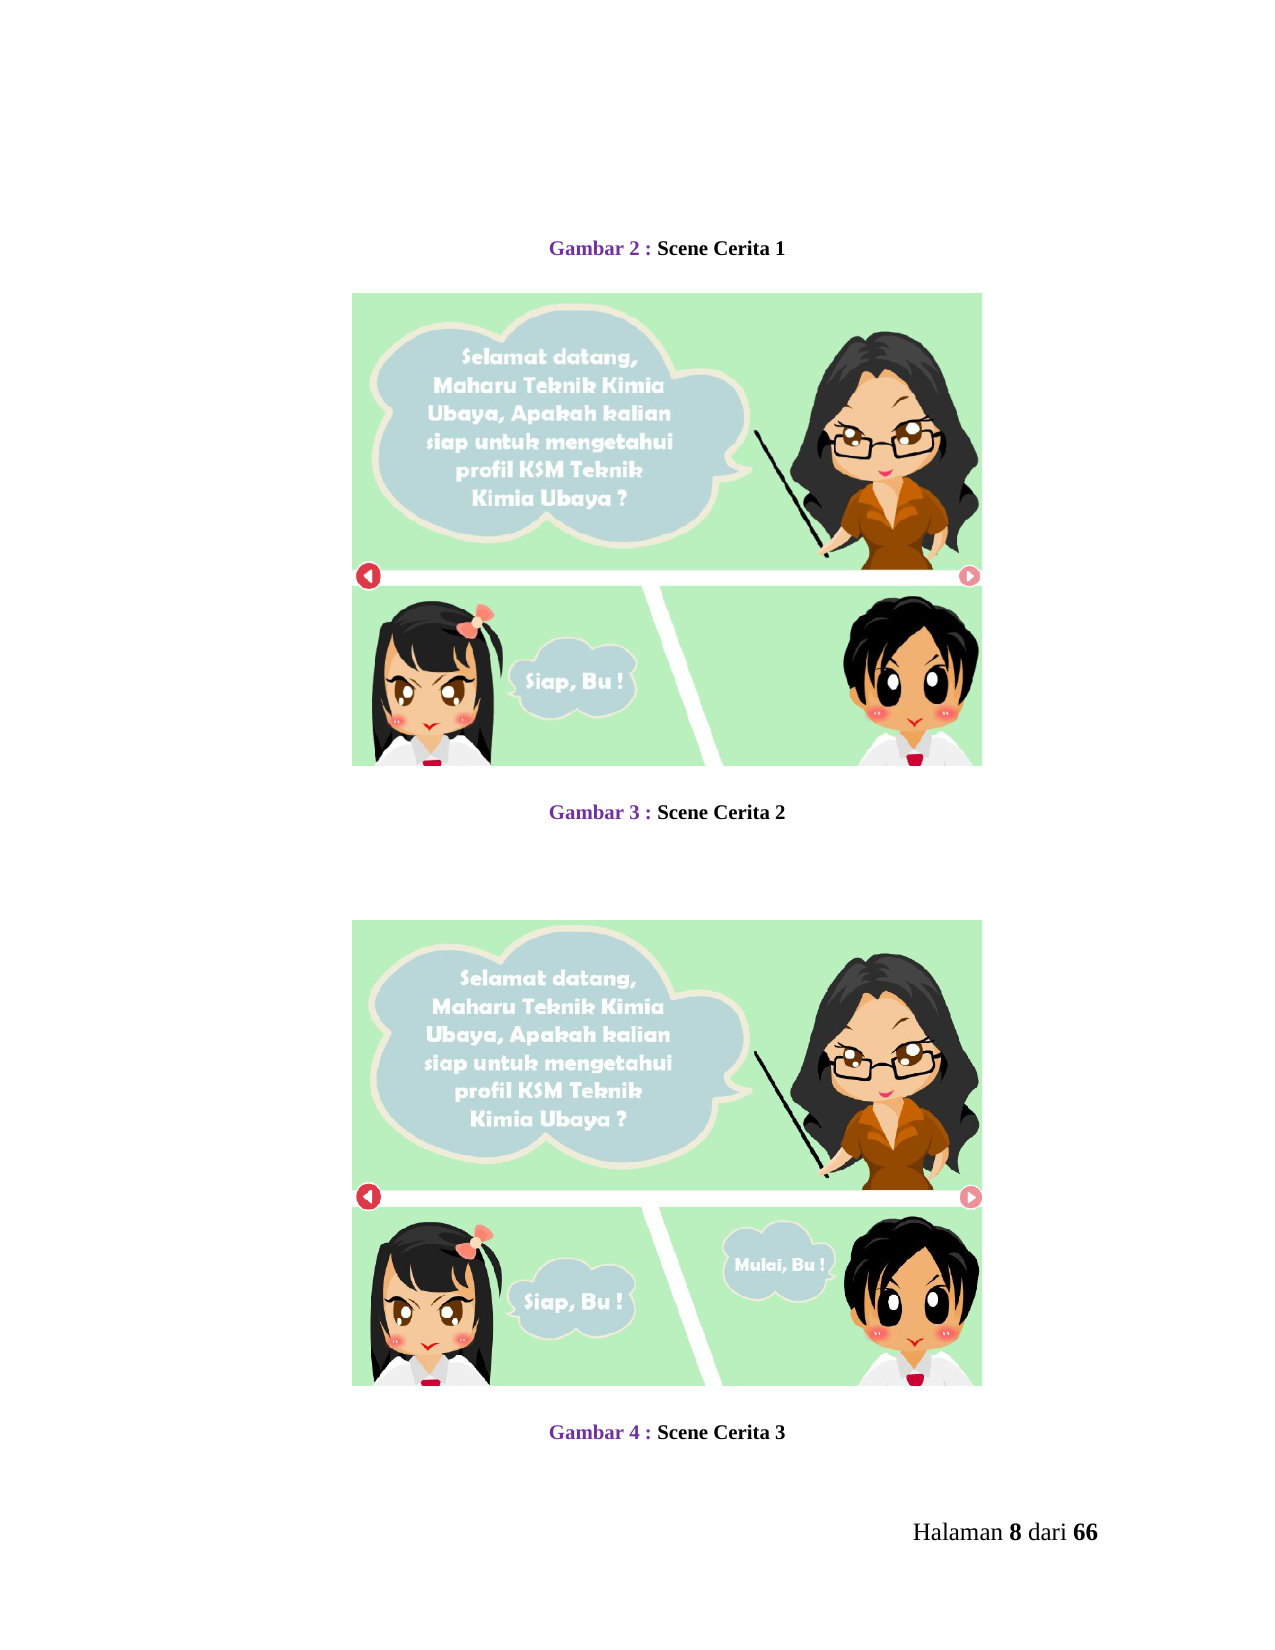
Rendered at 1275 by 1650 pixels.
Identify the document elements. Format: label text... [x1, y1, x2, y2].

picture [352, 293, 983, 766]
text Gambar 4 : Scene Cerita 3 [236, 1420, 1098, 1444]
picture [352, 920, 983, 1386]
text Gambar 3 : Scene Cerita 2 [236, 800, 1098, 824]
text Gambar 2 : Scene Cerita 1 [236, 236, 1098, 260]
